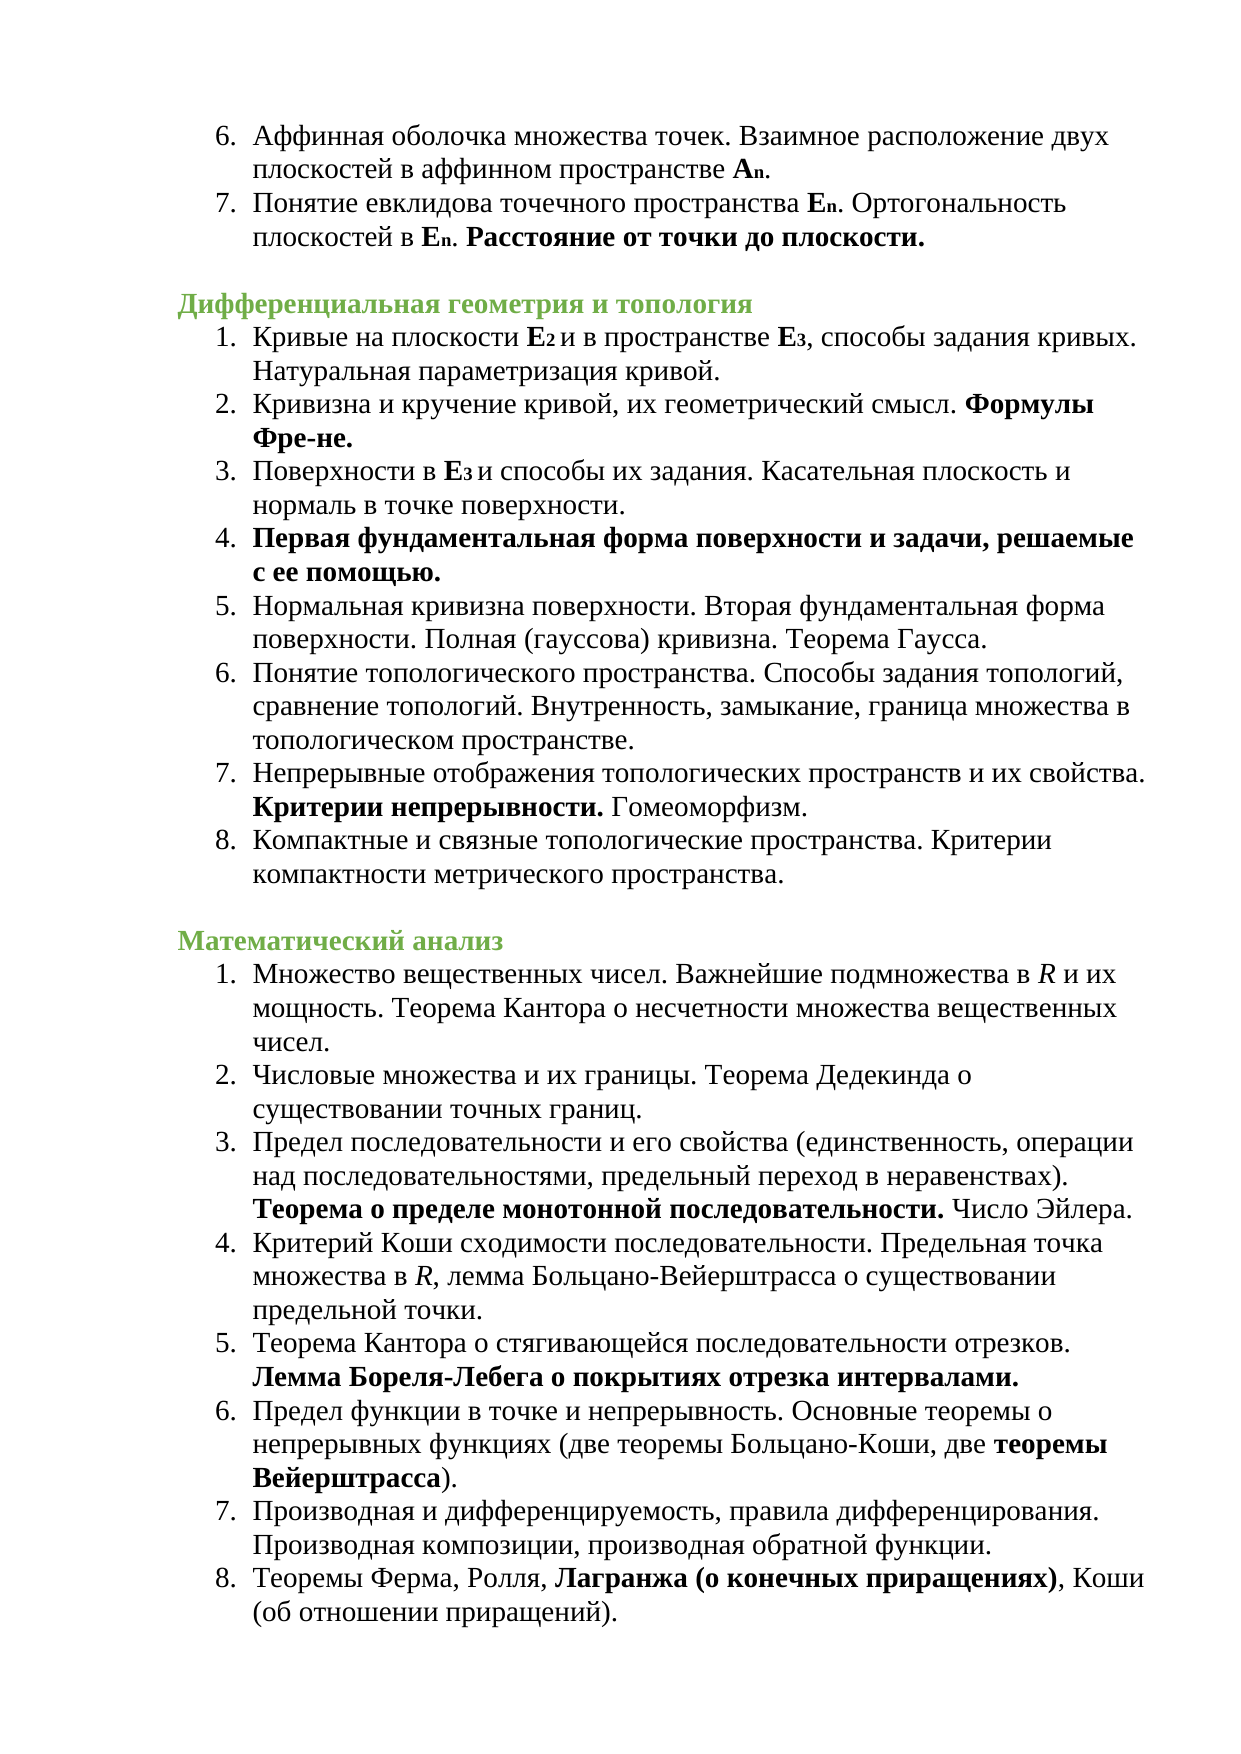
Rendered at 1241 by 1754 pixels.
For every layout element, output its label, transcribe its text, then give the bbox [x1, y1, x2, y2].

list Компактные и связные топологические пространства. Критерии компактности метрического пространства. [215, 822, 1152, 889]
list Понятие евклидова точечного пространства Еn. Ортогональность плоскостей в Еn. Расстояние от точки до плоскости. [215, 185, 1152, 252]
list Предел функции в точке и непрерывность. Основные теоремы о непрерывных функциях (две теоремы Больцано-Коши, две теоремы Вейерштрасса). [215, 1393, 1152, 1493]
list Производная и дифференцируемость, правила дифференцирования. Производная композиции, производная обратной функции. [215, 1493, 1152, 1560]
list Первая фундаментальная форма поверхности и задачи, решаемые с ее помощью. [215, 521, 1152, 588]
list Критерий Коши сходимости последовательности. Предельная точка множества в R, лемма Больцано-Вейерштрасса о существовании предельной точки. [215, 1225, 1152, 1326]
text Дифференциальная геометрия и топология [177, 286, 1152, 319]
list Теорема Кантора о стягивающейся последовательности отрезков. Лемма Бореля-Лебега о покрытиях отрезка интервалами. [215, 1326, 1152, 1393]
list Теоремы Ферма, Ролля, Лагранжа (о конечных приращениях), Коши (об отношении приращений). [215, 1560, 1152, 1627]
list Числовые множества и их границы. Теорема Дедекинда о существовании точных границ. [215, 1057, 1152, 1124]
list Нормальная кривизна поверхности. Вторая фундаментальная форма поверхности. Полная (гауссова) кривизна. Теорема Гаусса. [215, 588, 1152, 655]
list Поверхности в Е3 и способы их задания. Касательная плоскость и нормаль в точке поверхности. [215, 453, 1152, 521]
list Кривизна и кручение кривой, их геометрический смысл. Формулы Фре-не. [215, 386, 1152, 453]
list Предел последовательности и его свойства (единственность, операции над последовательностями, предельный переход в неравенствах). Теорема о пределе монотонной последовательности. Число Эйлера. [215, 1124, 1152, 1225]
list Аффинная оболочка множества точек. Взаимное расположение двух плоскостей в аффинном пространстве Аn. [215, 118, 1152, 185]
list Непрерывные отображения топологических пространств и их свойства. Критерии непрерывности. Гомеоморфизм. [215, 755, 1152, 822]
text Математический анализ [177, 923, 1152, 957]
list Понятие топологического пространства. Способы задания топологий, сравнение топологий. Внутренность, замыкание, граница множества в топологическом пространстве. [215, 655, 1152, 755]
list Множество вещественных чисел. Важнейшие подмножества в R и их мощность. Теорема Кантора о несчетности множества вещественных чисел. [215, 957, 1152, 1057]
list Кривые на плоскости Е2 и в пространстве Е3, способы задания кривых. Натуральная параметризация кривой. [215, 319, 1152, 386]
